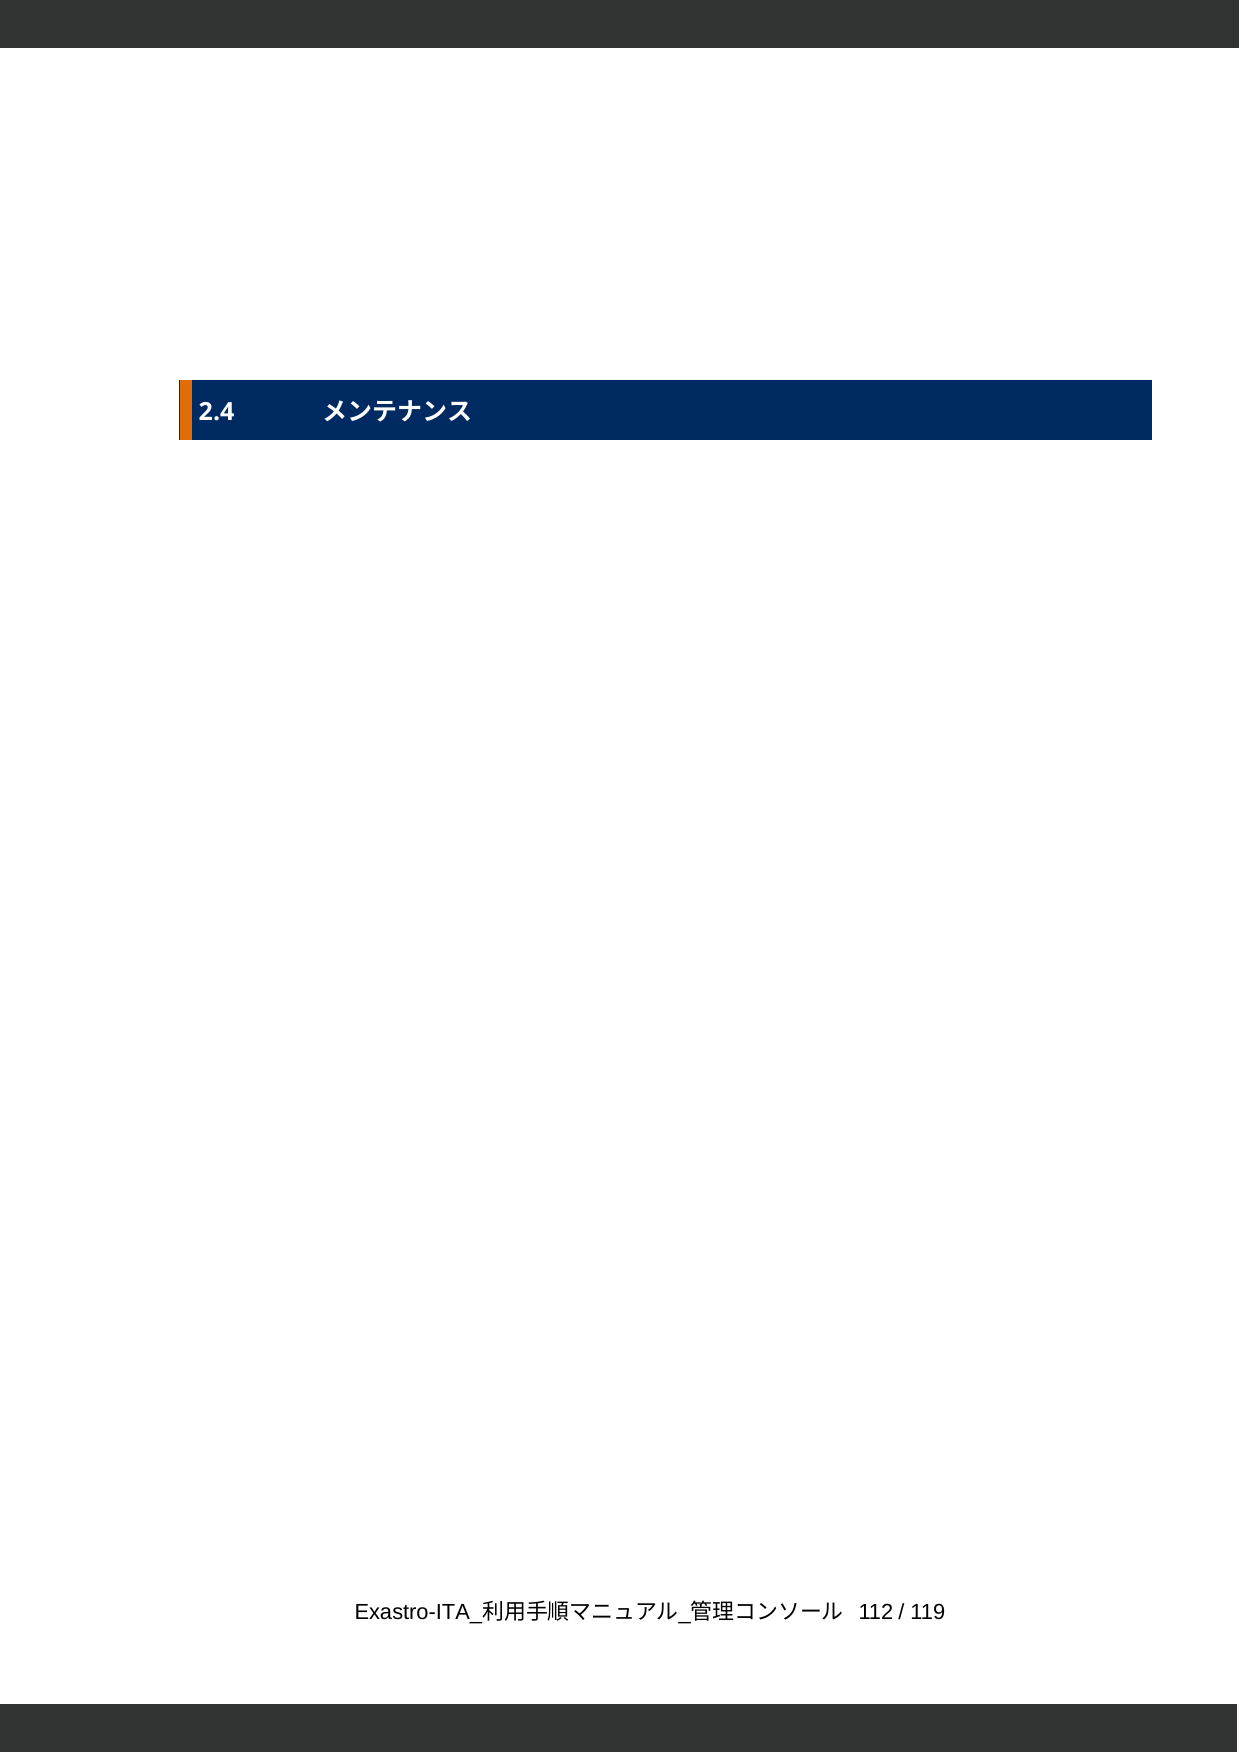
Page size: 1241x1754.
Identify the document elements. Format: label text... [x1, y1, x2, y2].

subtitle メンテナンス [192, 380, 1152, 440]
picture [0, 0, 1239, 48]
picture [0, 1704, 1237, 1752]
